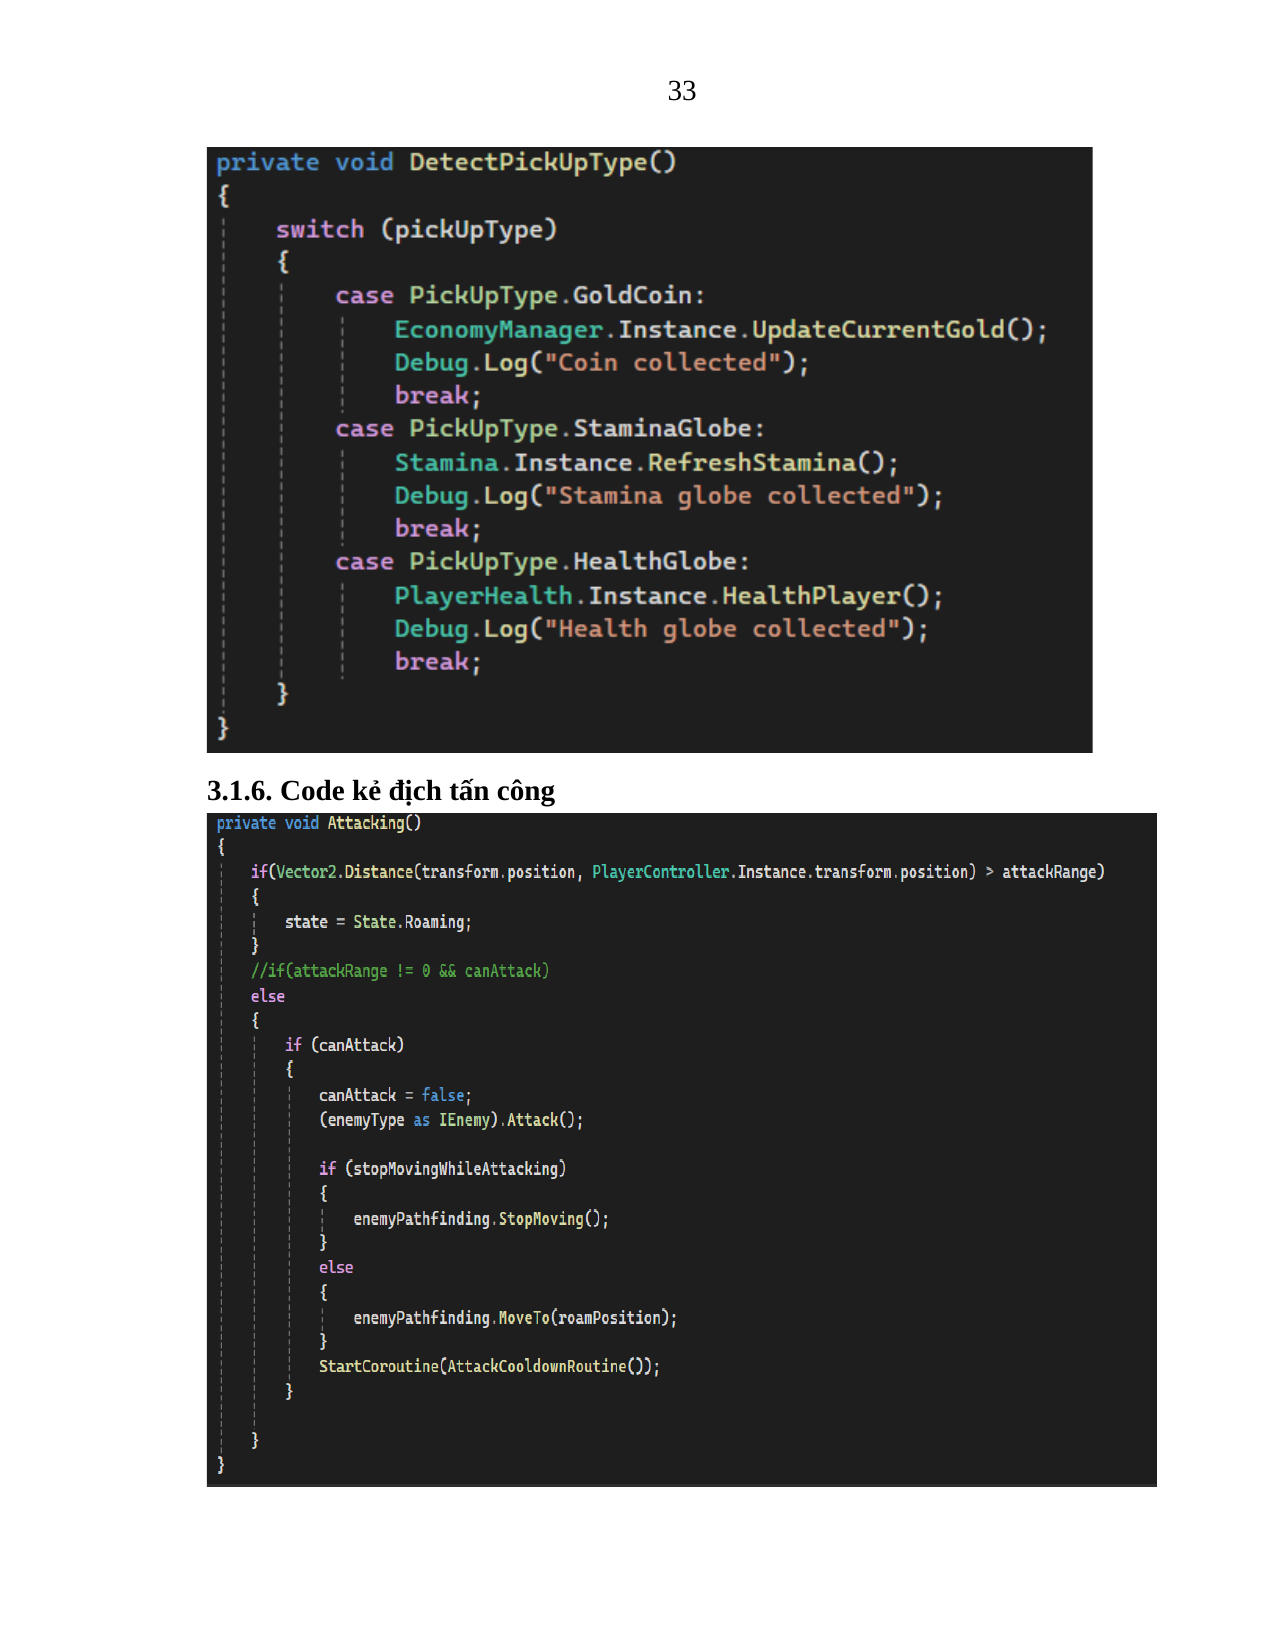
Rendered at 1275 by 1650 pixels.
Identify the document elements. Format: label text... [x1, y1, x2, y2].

picture [206, 147, 1093, 753]
picture [206, 813, 1157, 1487]
subtitle 3.1.6. Code kẻ địch tấn công [207, 773, 1157, 807]
